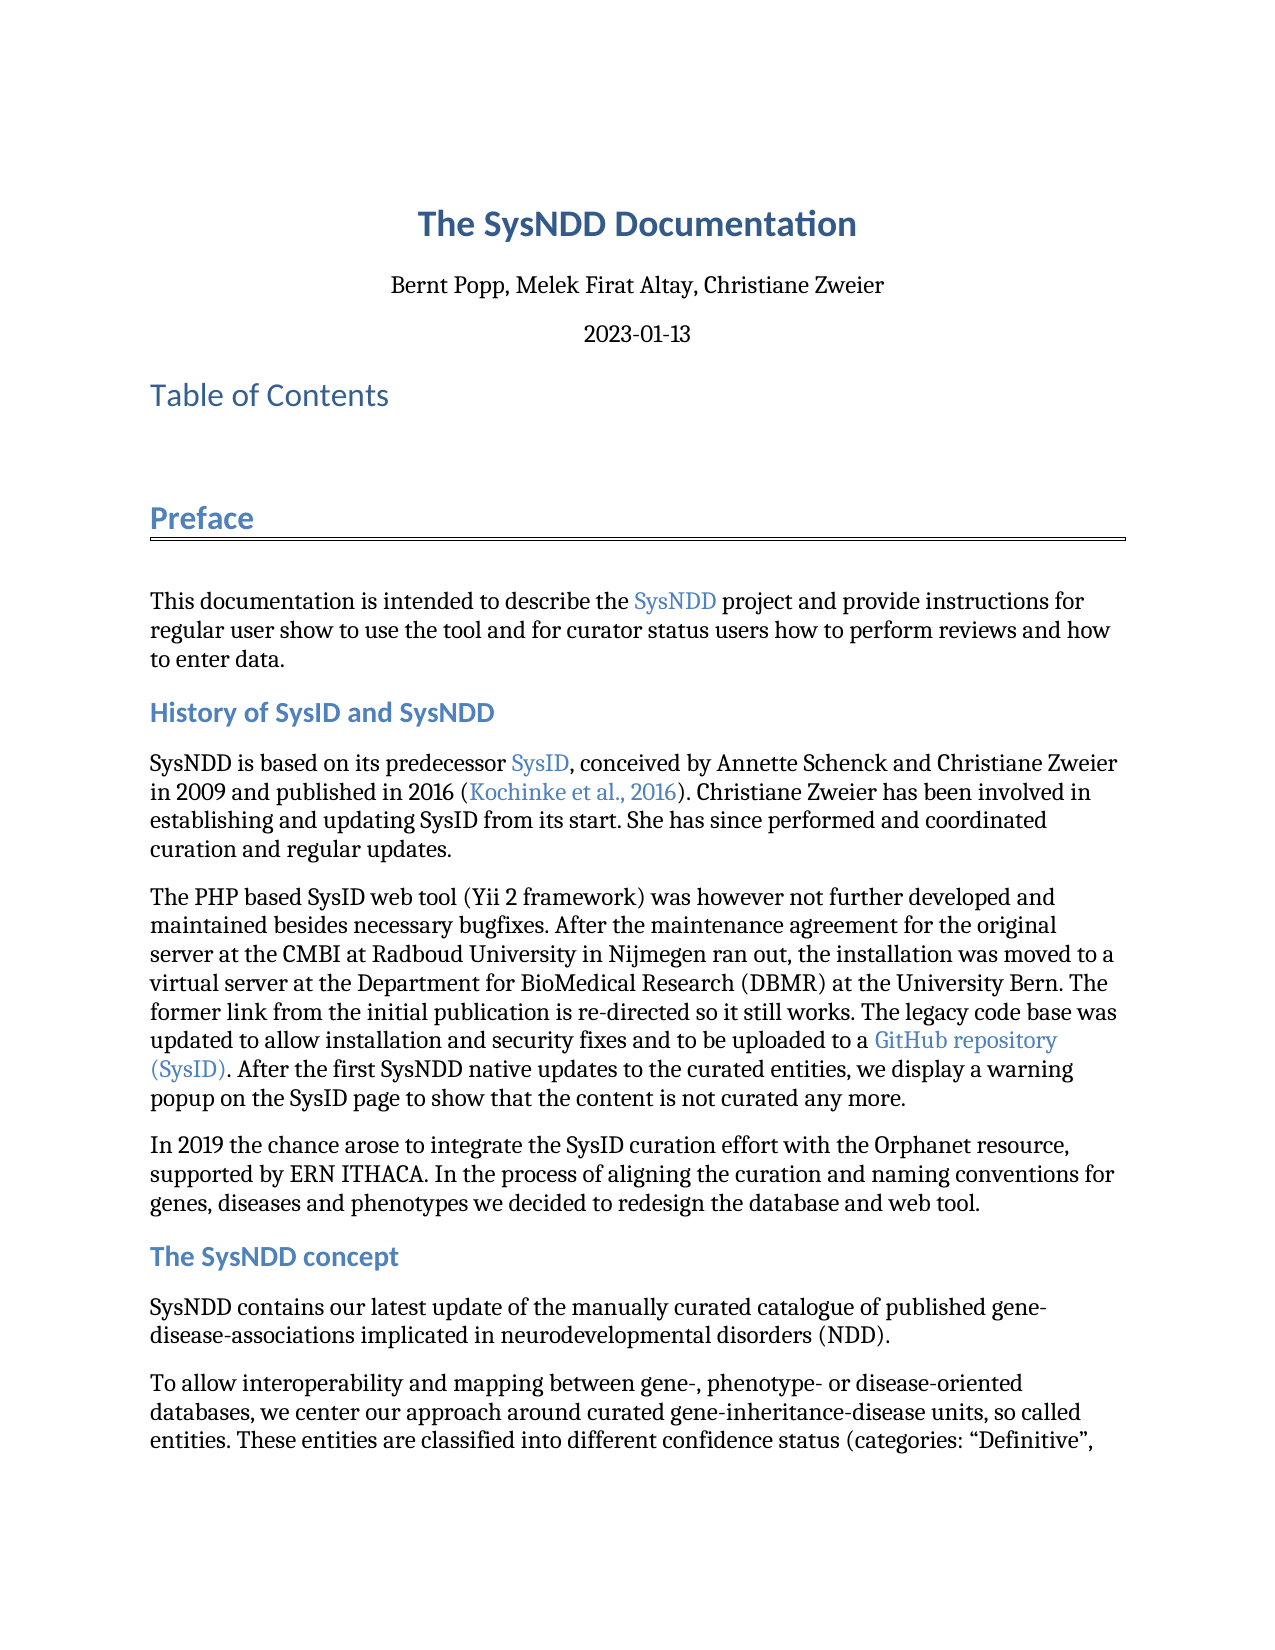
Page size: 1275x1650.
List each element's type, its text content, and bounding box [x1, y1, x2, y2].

subtitle Preface [150, 497, 1125, 537]
text The PHP based SysID web tool (Yii 2 framework) was however not further developed and maintained besides necessary bugfixes. After the maintenance agreement for the original server at the CMBI at Radboud University in Nijmegen ran out, the installation was moved to a virtual server at the Department for BioMedical Research (DBMR) at the University Bern. The former link from the initial publication is re-directed so it still works. The legacy code base was updated to allow installation and security fixes and to be uploaded to a GitHub repository (SysID). After the first SysNDD native updates to the curated entities, we display a warning popup on the SysID page to show that the content is not curated any more. [150, 882, 1125, 1112]
text SysNDD is based on its predecessor SysID, conceived by Annette Schenck and Christiane Zweier in 2009 and published in 2016 (Kochinke et al., 2016). Christiane Zweier has been involved in establishing and updating SysID from its start. She has since performed and coordinated curation and regular updates. [150, 749, 1125, 864]
text This documentation is intended to describe the SysNDD project and provide instructions for regular user show to use the tool and for curator status users how to perform reviews and how to enter data. [150, 587, 1125, 673]
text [150, 1369, 1125, 1455]
text In 2019 the chance arose to integrate the SysID curation effort with the Orphanet resource, supported by ERN ITHACA. In the process of aligning the curation and naming conventions for genes, diseases and phenotypes we decided to redesign the database and web tool. [150, 1131, 1125, 1217]
title The SysNDD Documentation [150, 200, 1125, 246]
subtitle The SysNDD concept [150, 1238, 1125, 1274]
subtitle History of SysID and SysNDD [150, 694, 1125, 730]
text Bernt Popp, Melek Firat Altay, Christiane Zweier [150, 271, 1125, 299]
text 2023-01-13 [150, 320, 1125, 349]
text SysNDD contains our latest update of the manually curated catalogue of published gene-disease-associations implicated in neurodevelopmental disorders (NDD). [150, 1293, 1125, 1350]
